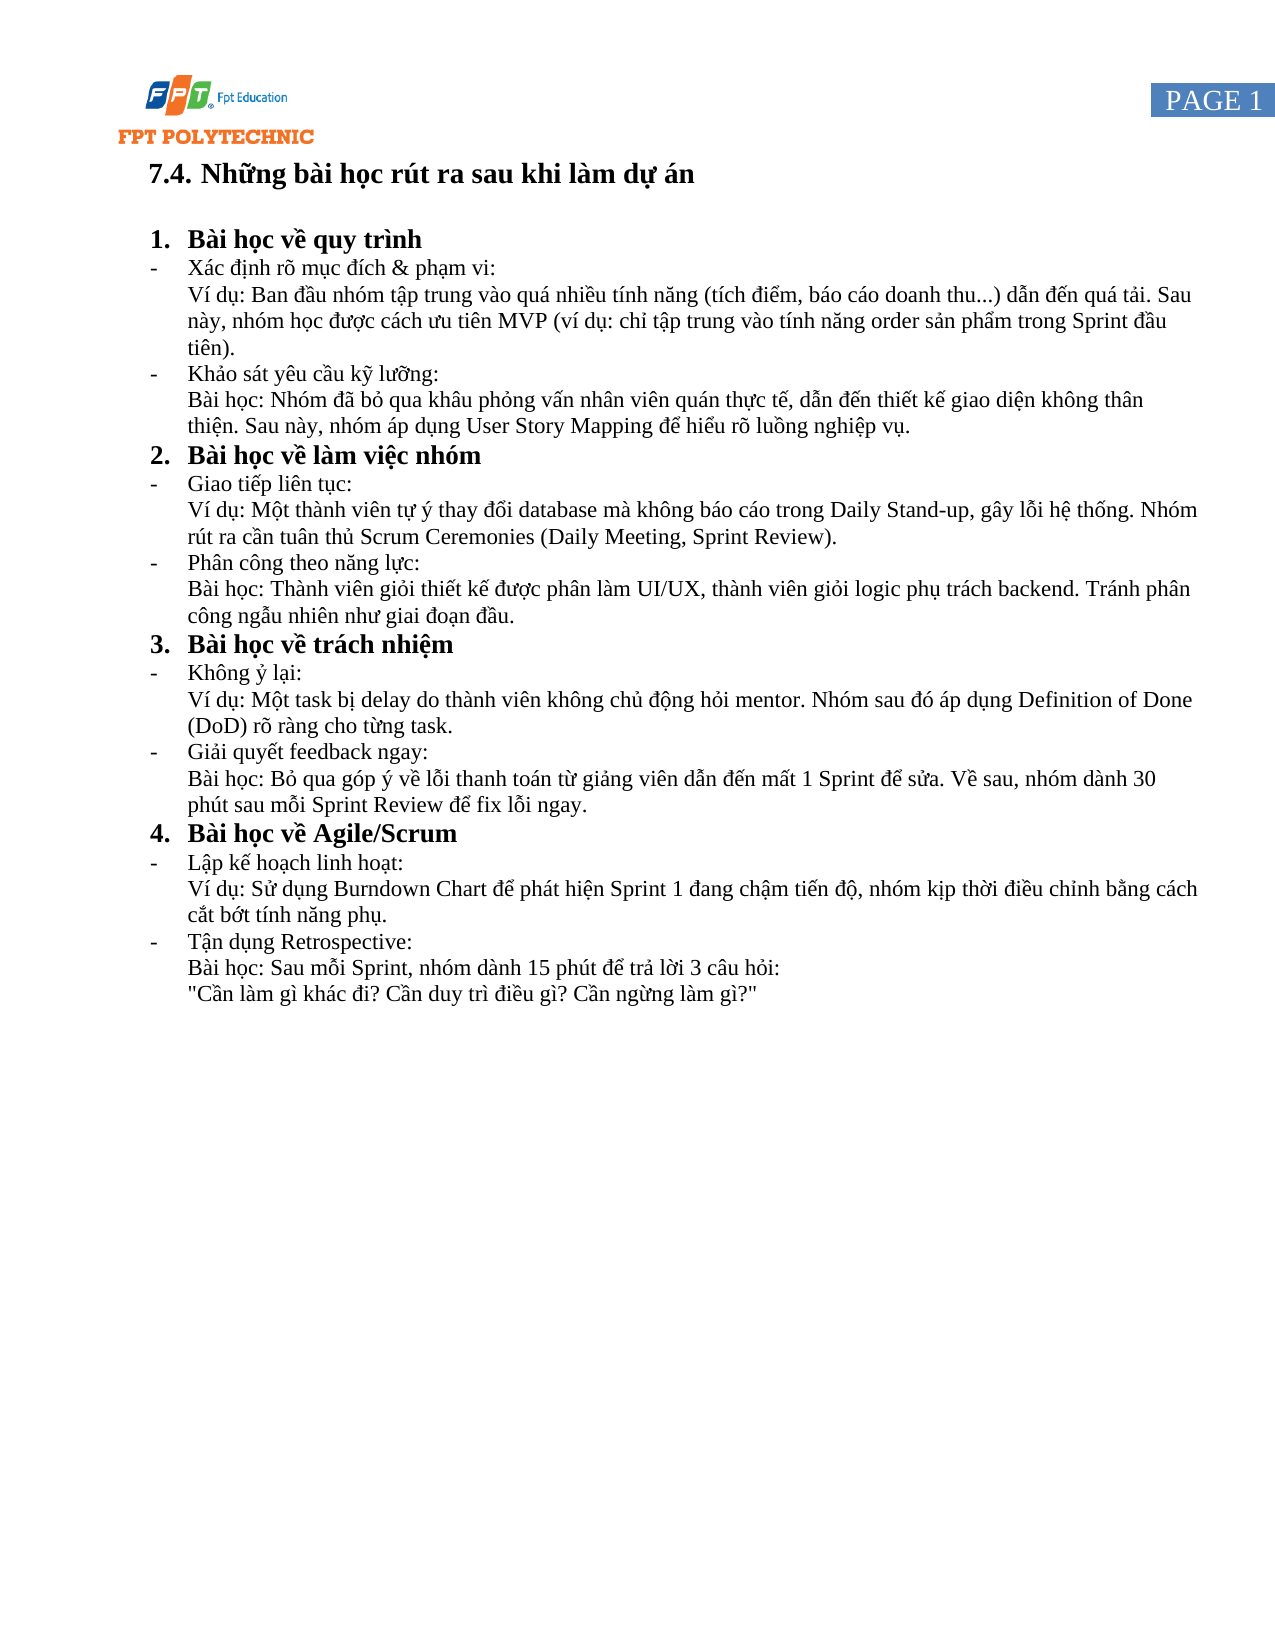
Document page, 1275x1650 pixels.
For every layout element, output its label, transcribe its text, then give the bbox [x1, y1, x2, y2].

subtitle Bài học về làm việc nhóm [150, 439, 1200, 470]
subtitle Bài học về Agile/Scrum [150, 817, 1200, 849]
list Tận dụng Retrospective: Bài học: Sau mỗi Sprint, nhóm dành 15 phút để trả lời 3 câu hỏi: "Cần làm gì khác đi? Cần duy trì điều gì? Cần ngừng làm gì?" [150, 928, 1200, 1007]
list Giải quyết feedback ngay: Bài học: Bỏ qua góp ý về lỗi thanh toán từ giảng viên dẫn đến mất 1 Sprint để sửa. Về sau, nhóm dành 30 phút sau mỗi Sprint Review để fix lỗi ngay. [150, 738, 1200, 817]
list Những bài học rút ra sau khi làm dự án [148, 142, 1200, 190]
subtitle Bài học về trách nhiệm [150, 628, 1200, 659]
list Khảo sát yêu cầu kỹ lưỡng: Bài học: Nhóm đã bỏ qua khâu phỏng vấn nhân viên quán thực tế, dẫn đến thiết kế giao diện không thân thiện. Sau này, nhóm áp dụng User Story Mapping để hiểu rõ luồng nghiệp vụ. [150, 360, 1200, 439]
list Xác định rõ mục đích & phạm vi: Ví dụ: Ban đầu nhóm tập trung vào quá nhiều tính năng (tích điểm, báo cáo doanh thu...) dẫn đến quá tải. Sau này, nhóm học được cách ưu tiên MVP (ví dụ: chỉ tập trung vào tính năng order sản phẩm trong Sprint đầu tiên). [150, 254, 1200, 360]
list Lập kế hoạch linh hoạt: Ví dụ: Sử dụng Burndown Chart để phát hiện Sprint 1 đang chậm tiến độ, nhóm kịp thời điều chỉnh bằng cách cắt bớt tính năng phụ. [150, 849, 1200, 928]
picture [118, 75, 314, 144]
subtitle Bài học về quy trình [150, 223, 1200, 254]
list Phân công theo năng lực: Bài học: Thành viên giỏi thiết kế được phân làm UI/UX, thành viên giỏi logic phụ trách backend. Tránh phân công ngẫu nhiên như giai đoạn đầu. [150, 549, 1200, 628]
list Không ỷ lại: Ví dụ: Một task bị delay do thành viên không chủ động hỏi mentor. Nhóm sau đó áp dụng Definition of Done (DoD) rõ ràng cho từng task. [150, 659, 1200, 738]
list Giao tiếp liên tục: Ví dụ: Một thành viên tự ý thay đổi database mà không báo cáo trong Daily Stand-up, gây lỗi hệ thống. Nhóm rút ra cần tuân thủ Scrum Ceremonies (Daily Meeting, Sprint Review). [150, 470, 1200, 549]
